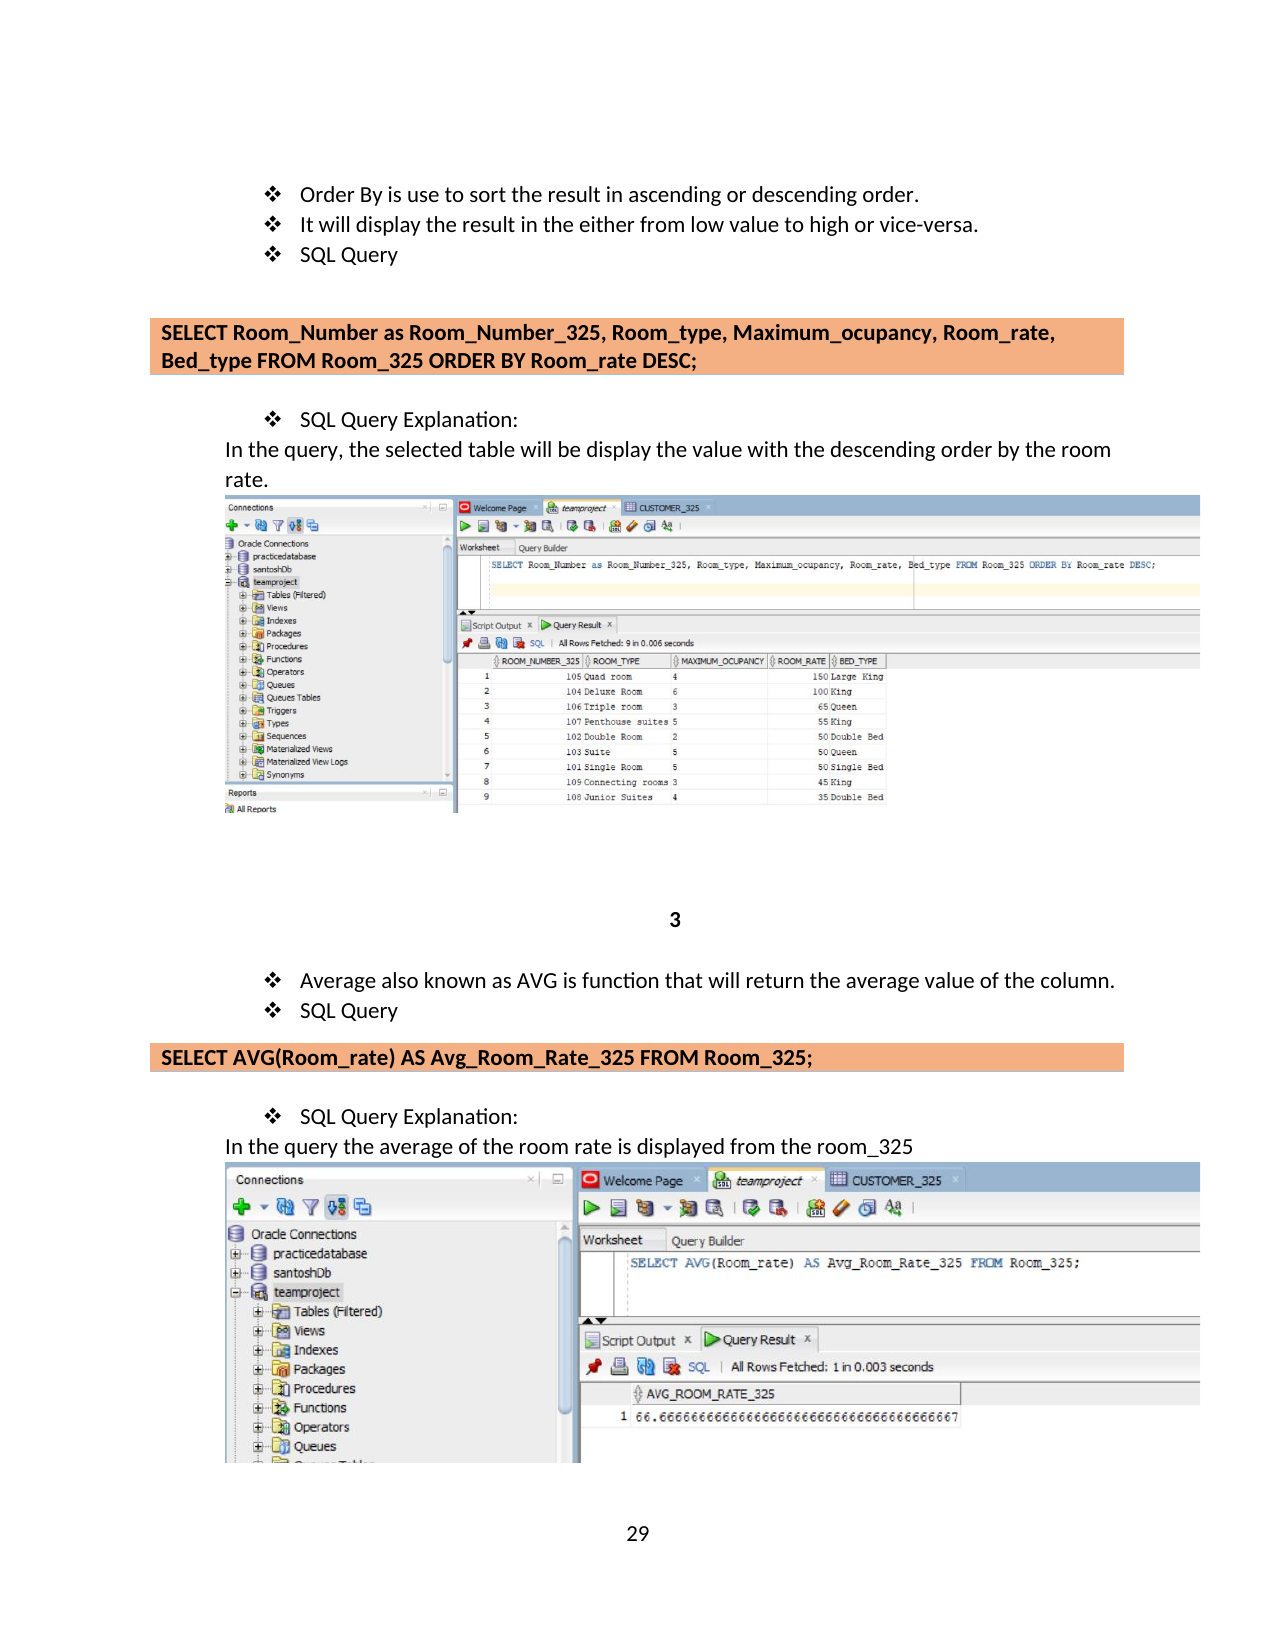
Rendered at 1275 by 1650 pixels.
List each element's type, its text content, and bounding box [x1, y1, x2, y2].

table_header SELECT AVG(Room_rate) AS Avg_Room_Rate_325 FROM Room_325; [150, 1043, 1124, 1071]
list SQL Query [262, 241, 1125, 269]
list In the query, the selected table will be display the value with the descending order by the room rate. [225, 435, 1125, 493]
list Average also known as AVG is function that will return the average value of the column. [262, 966, 1125, 994]
list SQL Query [262, 996, 1125, 1024]
picture [225, 1162, 1200, 1463]
picture [225, 495, 1200, 813]
list It will display the result in the either from low value to high or vice-versa. [262, 210, 1125, 238]
list In the query the average of the room rate is displayed from the room_325 [225, 1132, 1125, 1161]
list 3 [225, 906, 1125, 933]
list Order By is use to sort the result in ascending or descending order. [262, 180, 1125, 208]
table_header SELECT Room_Number as Room_Number_325, Room_type, Maximum_ocupancy, Room_rate, Bed_type FROM Room_325 ORDER BY Room_rate DESC; [150, 318, 1124, 374]
list SQL Query Explanation: [262, 405, 1125, 433]
list SQL Query Explanation: [262, 1102, 1125, 1130]
